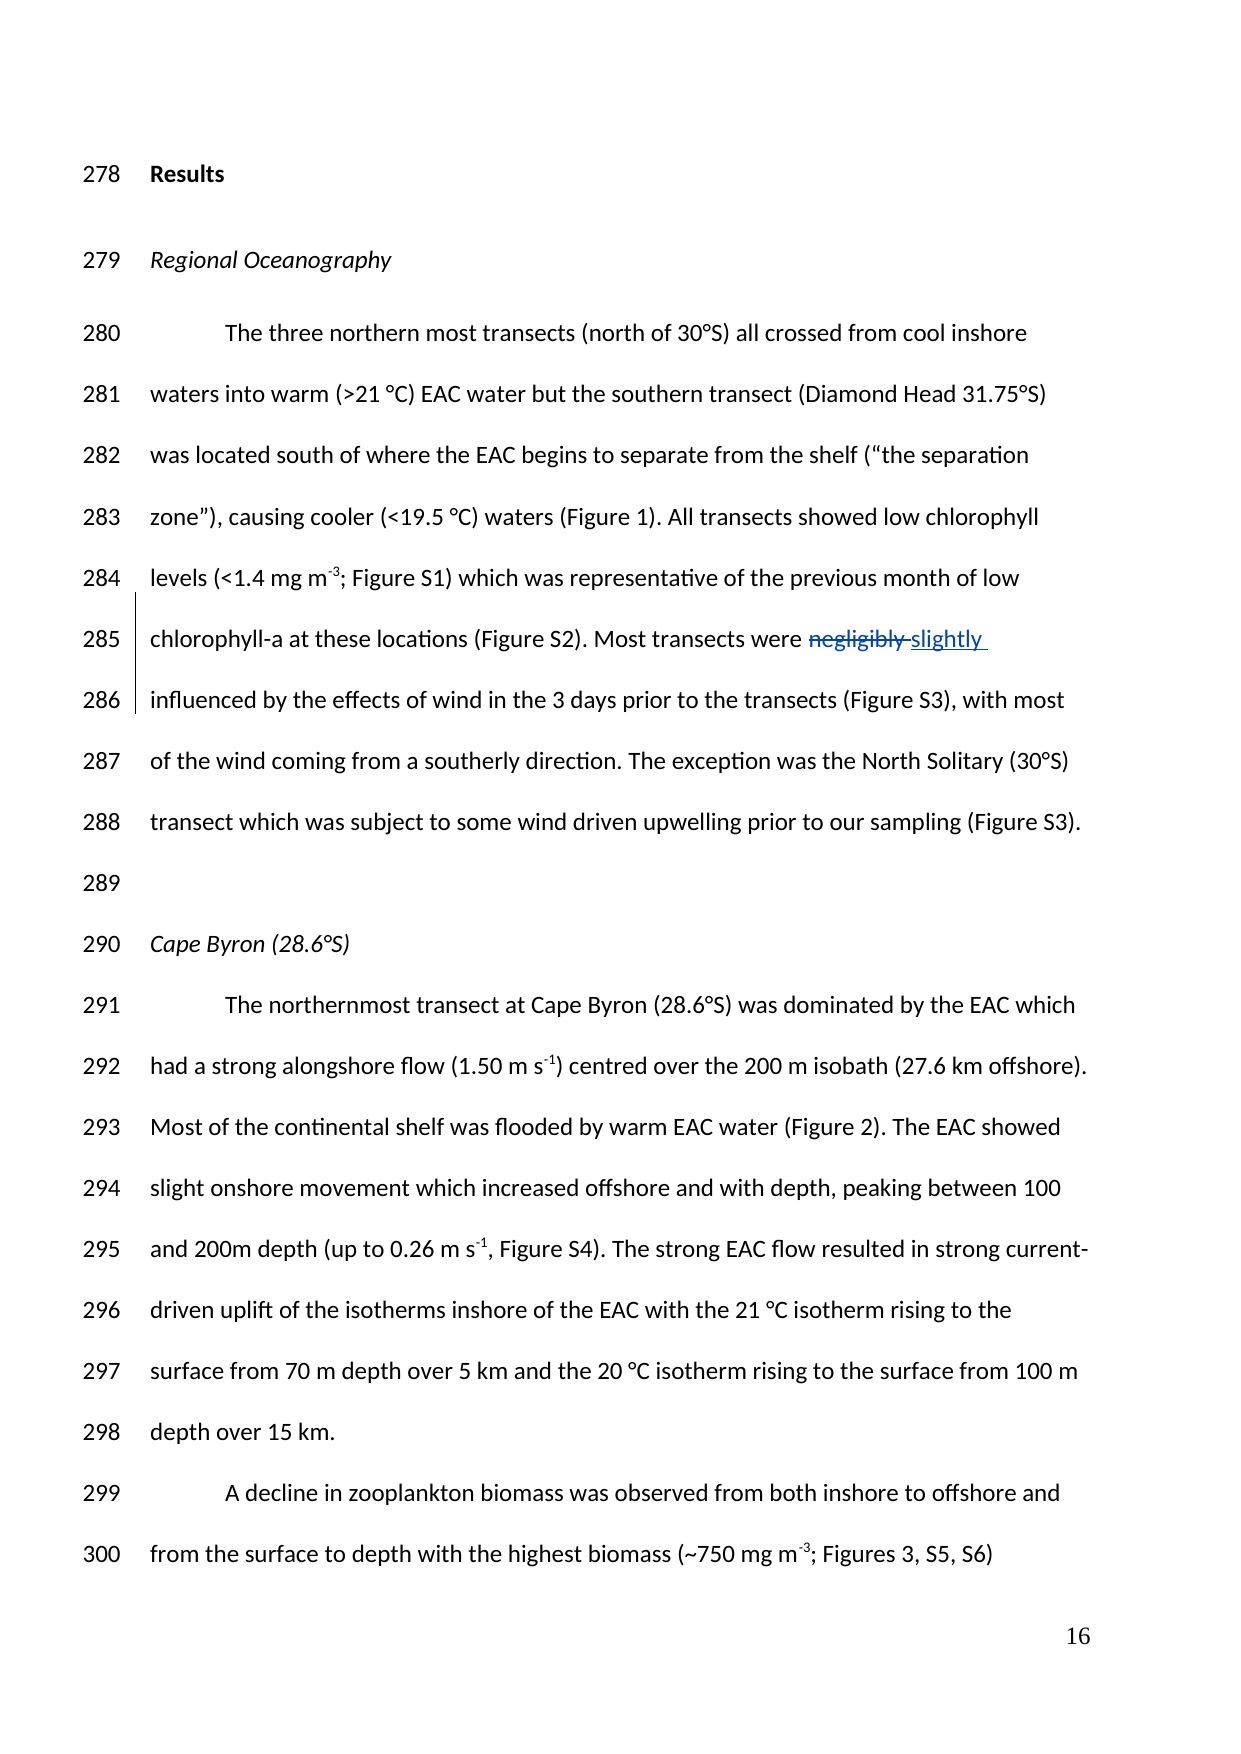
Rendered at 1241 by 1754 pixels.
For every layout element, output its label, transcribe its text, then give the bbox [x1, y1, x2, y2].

text Cape Byron (28.6°S) [150, 928, 1090, 958]
text The three northern most transects (north of 30°S) all crossed from cool inshore waters into warm (>21 °C) EAC water but the southern transect (Diamond Head 31.75°S) was located south of where the EAC begins to separate from the shelf (“the separation zone”), causing cooler (<19.5 °C) waters (Figure 1). All transects showed low chlorophyll levels (<1.4 mg m-3; Figure S1) which was representative of the previous month of low chlorophyll-a at these locations (Figure S2). Most transects were influenced by the effects of wind in the 3 days prior to the transects (Figure S3), with most of the wind coming from a southerly direction. The exception was the North Solitary (30°S) transect which was subject to some wind driven upwelling prior to our sampling (Figure S3). [150, 317, 1090, 836]
text The northernmost transect at Cape Byron (28.6°S) was dominated by the EAC which had a strong alongshore flow (1.50 m s-1) centred over the 200 m isobath (27.6 km offshore). Most of the continental shelf was flooded by warm EAC water (Figure 2). The EAC showed slight onshore movement which increased offshore and with depth, peaking between 100 and 200m depth (up to 0.26 m s-1, Figure S4). The strong EAC flow resulted in strong current-driven uplift of the isotherms inshore of the EAC with the 21 °C isotherm rising to the surface from 70 m depth over 5 km and the 20 °C isotherm rising to the surface from 100 m depth over 15 km. [150, 989, 1090, 1447]
subtitle Results [150, 158, 1090, 188]
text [150, 1477, 1090, 1569]
subtitle Regional Oceanography [150, 244, 1090, 274]
